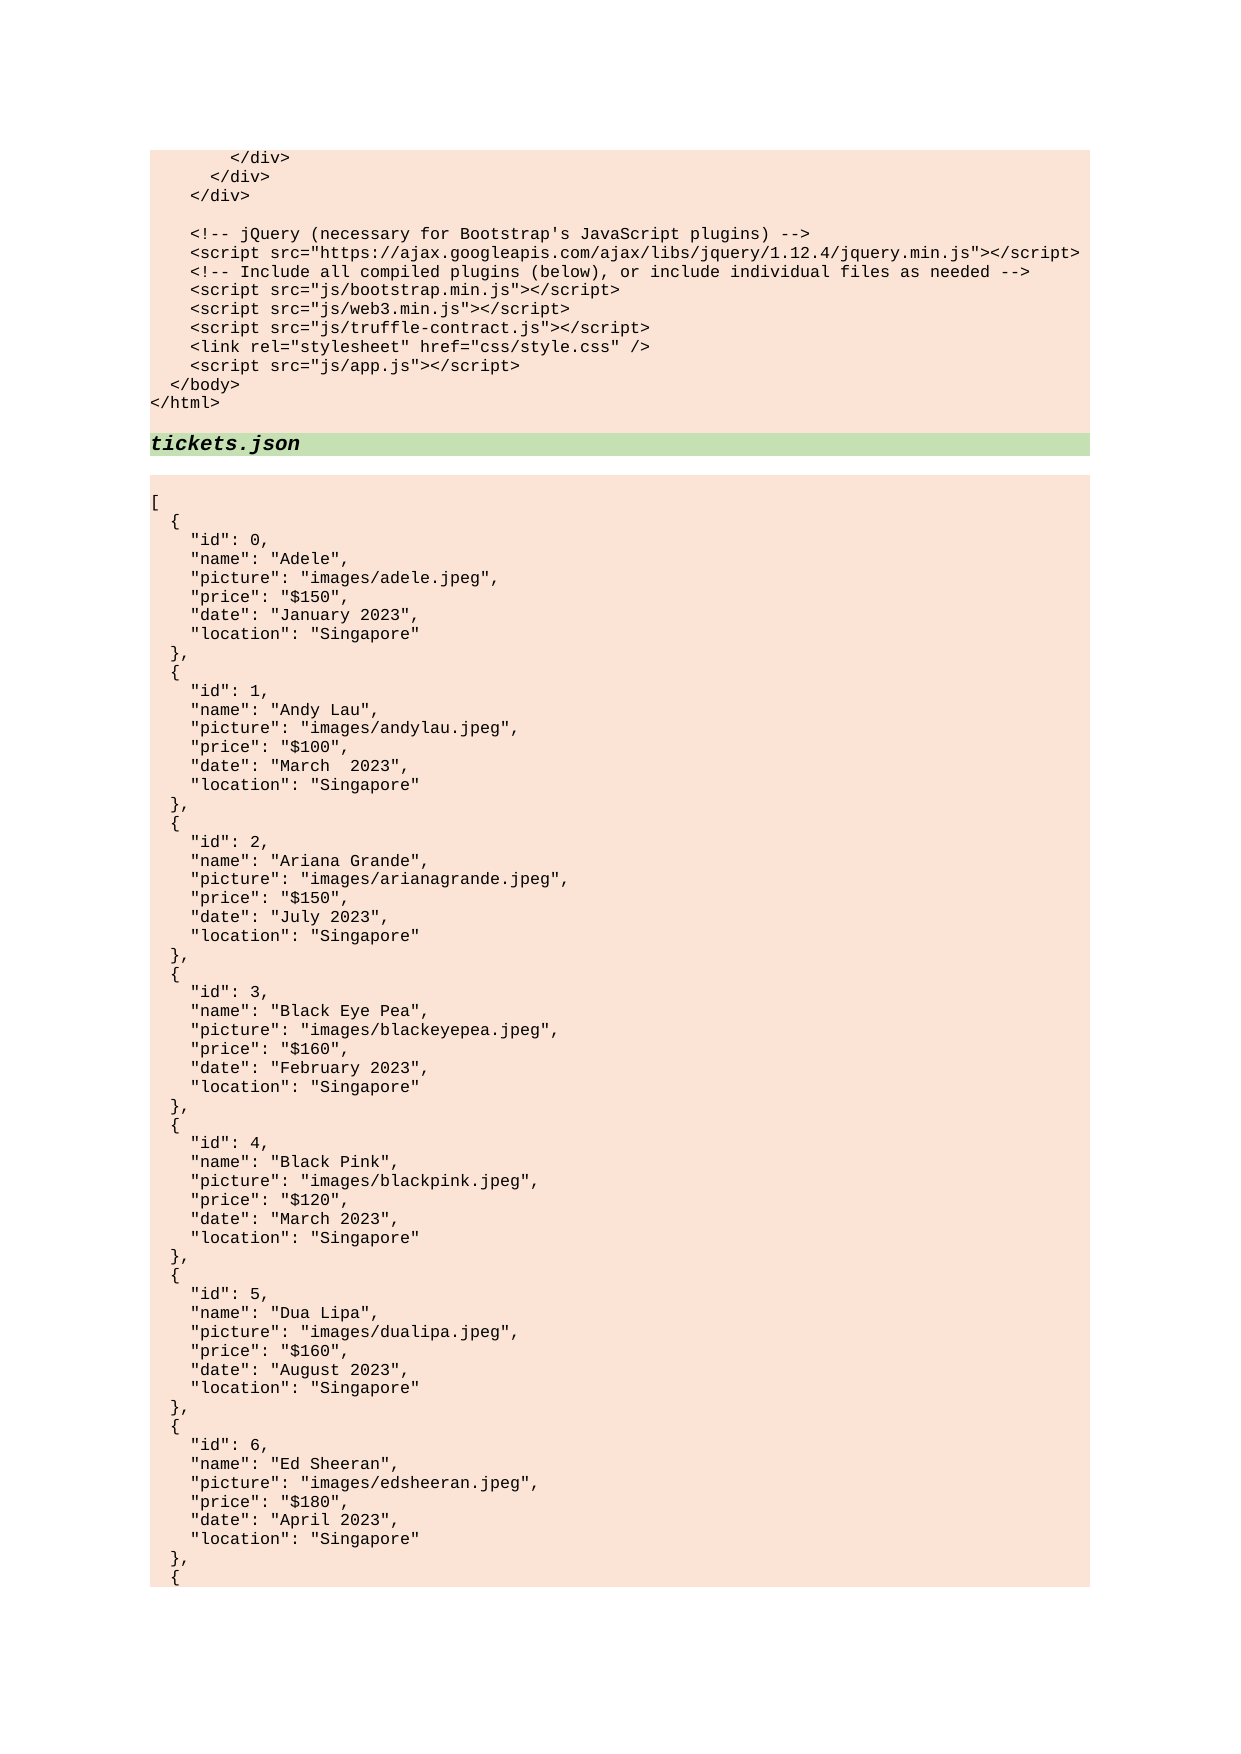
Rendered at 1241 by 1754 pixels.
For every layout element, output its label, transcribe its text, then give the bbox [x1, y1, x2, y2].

text "price": "$150", [150, 890, 1090, 909]
text "price": "$180", [150, 1493, 1090, 1512]
text "id": 2, [150, 833, 1090, 852]
text "name": "Dua Lipa", [150, 1304, 1090, 1323]
text }, [150, 1248, 1090, 1267]
text "price": "$160", [150, 1342, 1090, 1361]
text <script src="js/web3.min.js"></script> [150, 301, 1090, 320]
text "date": "March 2023", [150, 758, 1090, 777]
text "picture": "images/arianagrande.jpeg", [150, 871, 1090, 890]
text "picture": "images/blackpink.jpeg", [150, 1173, 1090, 1191]
text }, [150, 796, 1090, 814]
text }, [150, 1550, 1090, 1568]
text "location": "Singapore" [150, 1380, 1090, 1399]
text "location": "Singapore" [150, 777, 1090, 796]
text }, [150, 946, 1090, 965]
text <!-- jQuery (necessary for Bootstrap's JavaScript plugins) --> [150, 225, 1090, 244]
text "location": "Singapore" [150, 1078, 1090, 1097]
text <link rel="stylesheet" href="css/style.css" /> [150, 338, 1090, 357]
text }, [150, 645, 1090, 663]
text "picture": "images/andylau.jpeg", [150, 720, 1090, 739]
text "id": 3, [150, 984, 1090, 1003]
text "date": "July 2023", [150, 909, 1090, 927]
text <script src="js/truffle-contract.js"></script> [150, 320, 1090, 338]
text </div> [150, 150, 1090, 169]
text "id": 0, [150, 532, 1090, 550]
text "picture": "images/dualipa.jpeg", [150, 1323, 1090, 1342]
text "name": "Ariana Grande", [150, 852, 1090, 871]
text { [150, 1418, 1090, 1437]
text "name": "Ed Sheeran", [150, 1455, 1090, 1474]
text "picture": "images/adele.jpeg", [150, 569, 1090, 588]
text { [150, 1568, 1090, 1587]
text "date": "January 2023", [150, 607, 1090, 626]
text </div> [150, 188, 1090, 207]
text </div> [150, 169, 1090, 188]
text "id": 1, [150, 682, 1090, 701]
text "name": "Black Eye Pea", [150, 1003, 1090, 1022]
text "id": 4, [150, 1135, 1090, 1154]
text "location": "Singapore" [150, 626, 1090, 645]
text "date": "March 2023", [150, 1210, 1090, 1229]
text "picture": "images/blackeyepea.jpeg", [150, 1022, 1090, 1041]
text "price": "$100", [150, 739, 1090, 758]
text [ [150, 494, 1090, 513]
text tickets.json [150, 433, 1090, 456]
text "id": 6, [150, 1437, 1090, 1455]
text "name": "Adele", [150, 550, 1090, 569]
text { [150, 513, 1090, 532]
text { [150, 814, 1090, 833]
text "location": "Singapore" [150, 1531, 1090, 1550]
text "price": "$120", [150, 1191, 1090, 1210]
text { [150, 1267, 1090, 1286]
text "name": "Andy Lau", [150, 701, 1090, 720]
text { [150, 663, 1090, 682]
text { [150, 965, 1090, 984]
text { [150, 1116, 1090, 1135]
text }, [150, 1097, 1090, 1116]
text "date": "April 2023", [150, 1512, 1090, 1531]
text }, [150, 1399, 1090, 1418]
text <script src="https://ajax.googleapis.com/ajax/libs/jquery/1.12.4/jquery.min.js"></script> [150, 244, 1090, 263]
text "name": "Black Pink", [150, 1154, 1090, 1173]
text <!-- Include all compiled plugins (below), or include individual files as needed --> [150, 263, 1090, 282]
text "date": "August 2023", [150, 1361, 1090, 1380]
text "price": "$160", [150, 1041, 1090, 1059]
text </body> [150, 376, 1090, 395]
text "location": "Singapore" [150, 1229, 1090, 1248]
text "price": "$150", [150, 588, 1090, 607]
text <script src="js/bootstrap.min.js"></script> [150, 282, 1090, 301]
text </html> [150, 395, 1090, 414]
text "date": "February 2023", [150, 1059, 1090, 1078]
text "location": "Singapore" [150, 927, 1090, 946]
text "id": 5, [150, 1286, 1090, 1304]
text "picture": "images/edsheeran.jpeg", [150, 1474, 1090, 1493]
text <script src="js/app.js"></script> [150, 357, 1090, 376]
